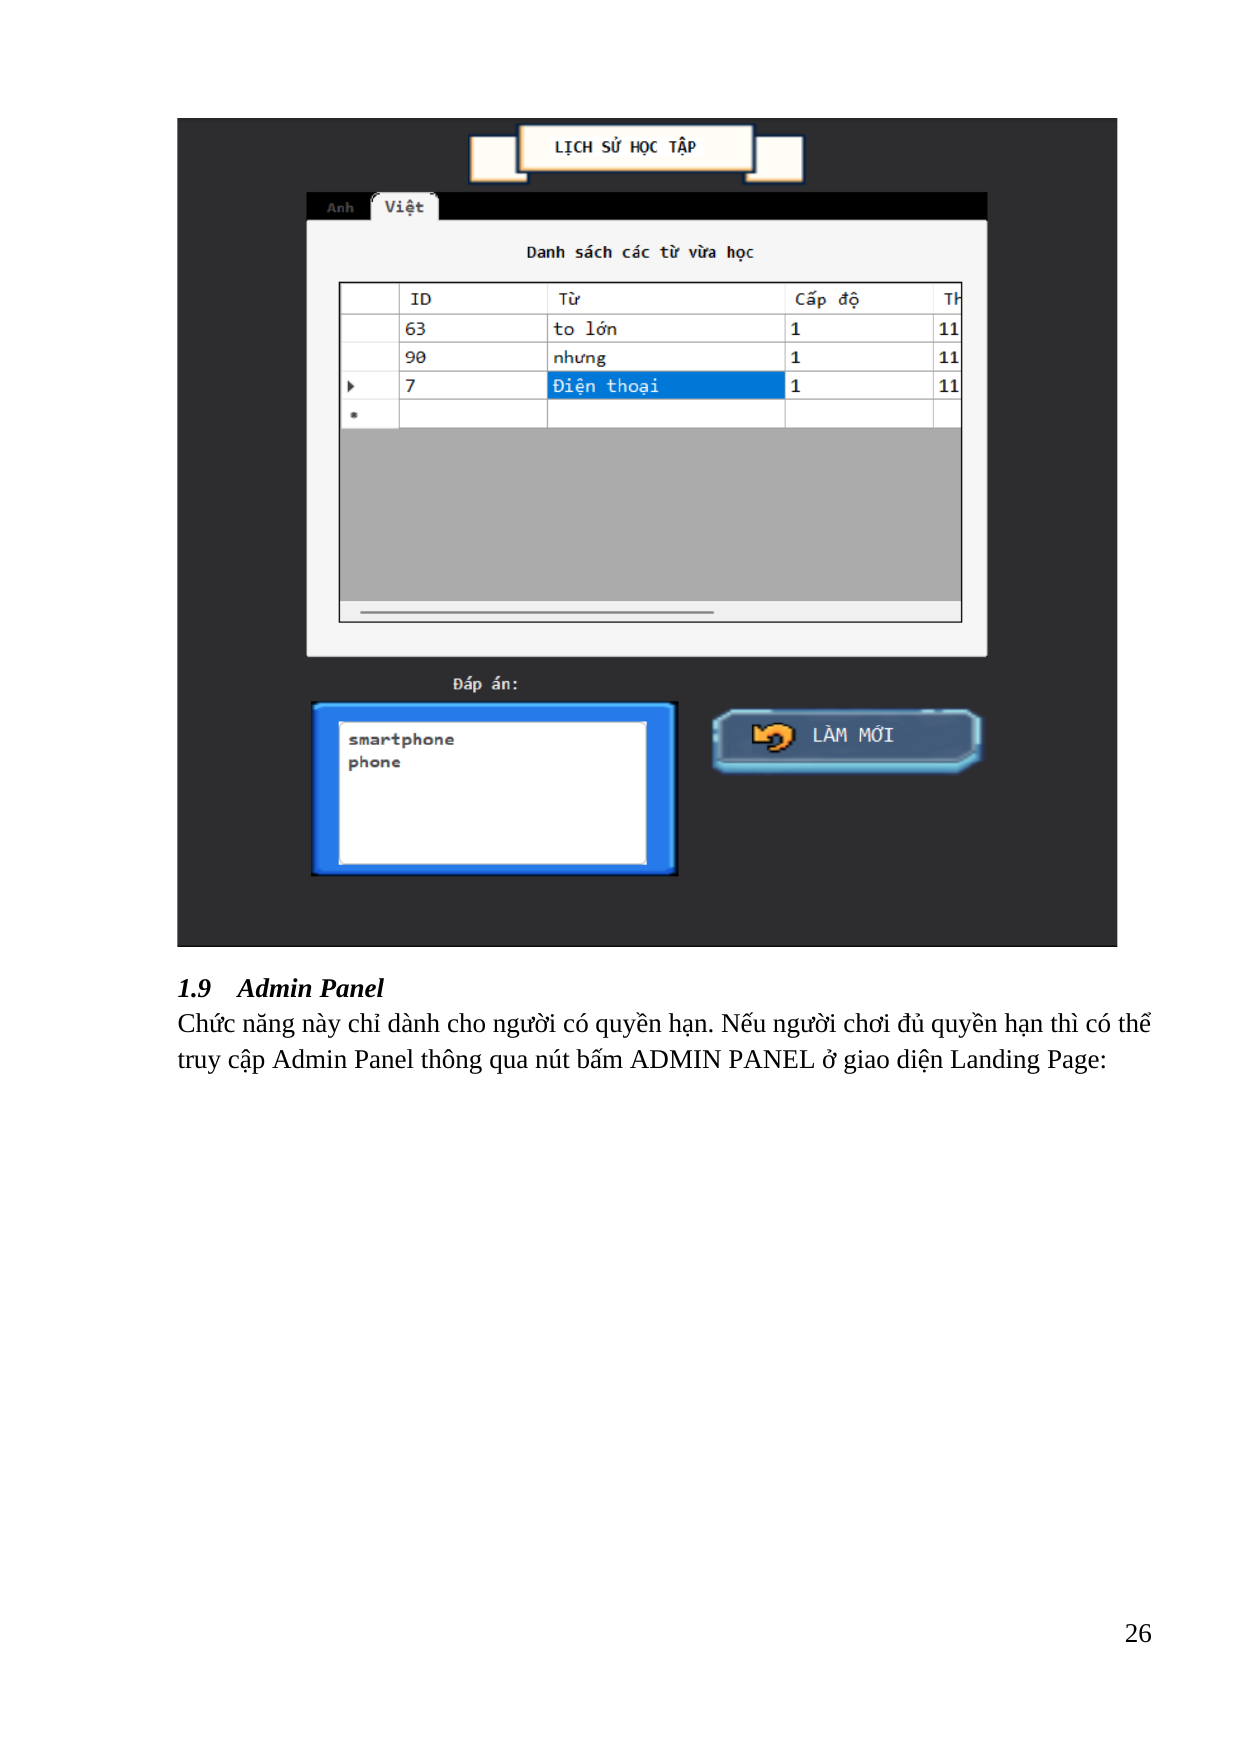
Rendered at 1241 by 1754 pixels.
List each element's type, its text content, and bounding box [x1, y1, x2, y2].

picture [177, 118, 1118, 947]
subtitle Admin Panel [177, 972, 1152, 1003]
text Chức năng này chỉ dành cho người có quyền hạn. Nếu người chơi đủ quyền hạn thì có thể truy cập Admin Panel thông qua nút bấm ADMIN PANEL ở giao diện Landing Page: [177, 1007, 1152, 1074]
